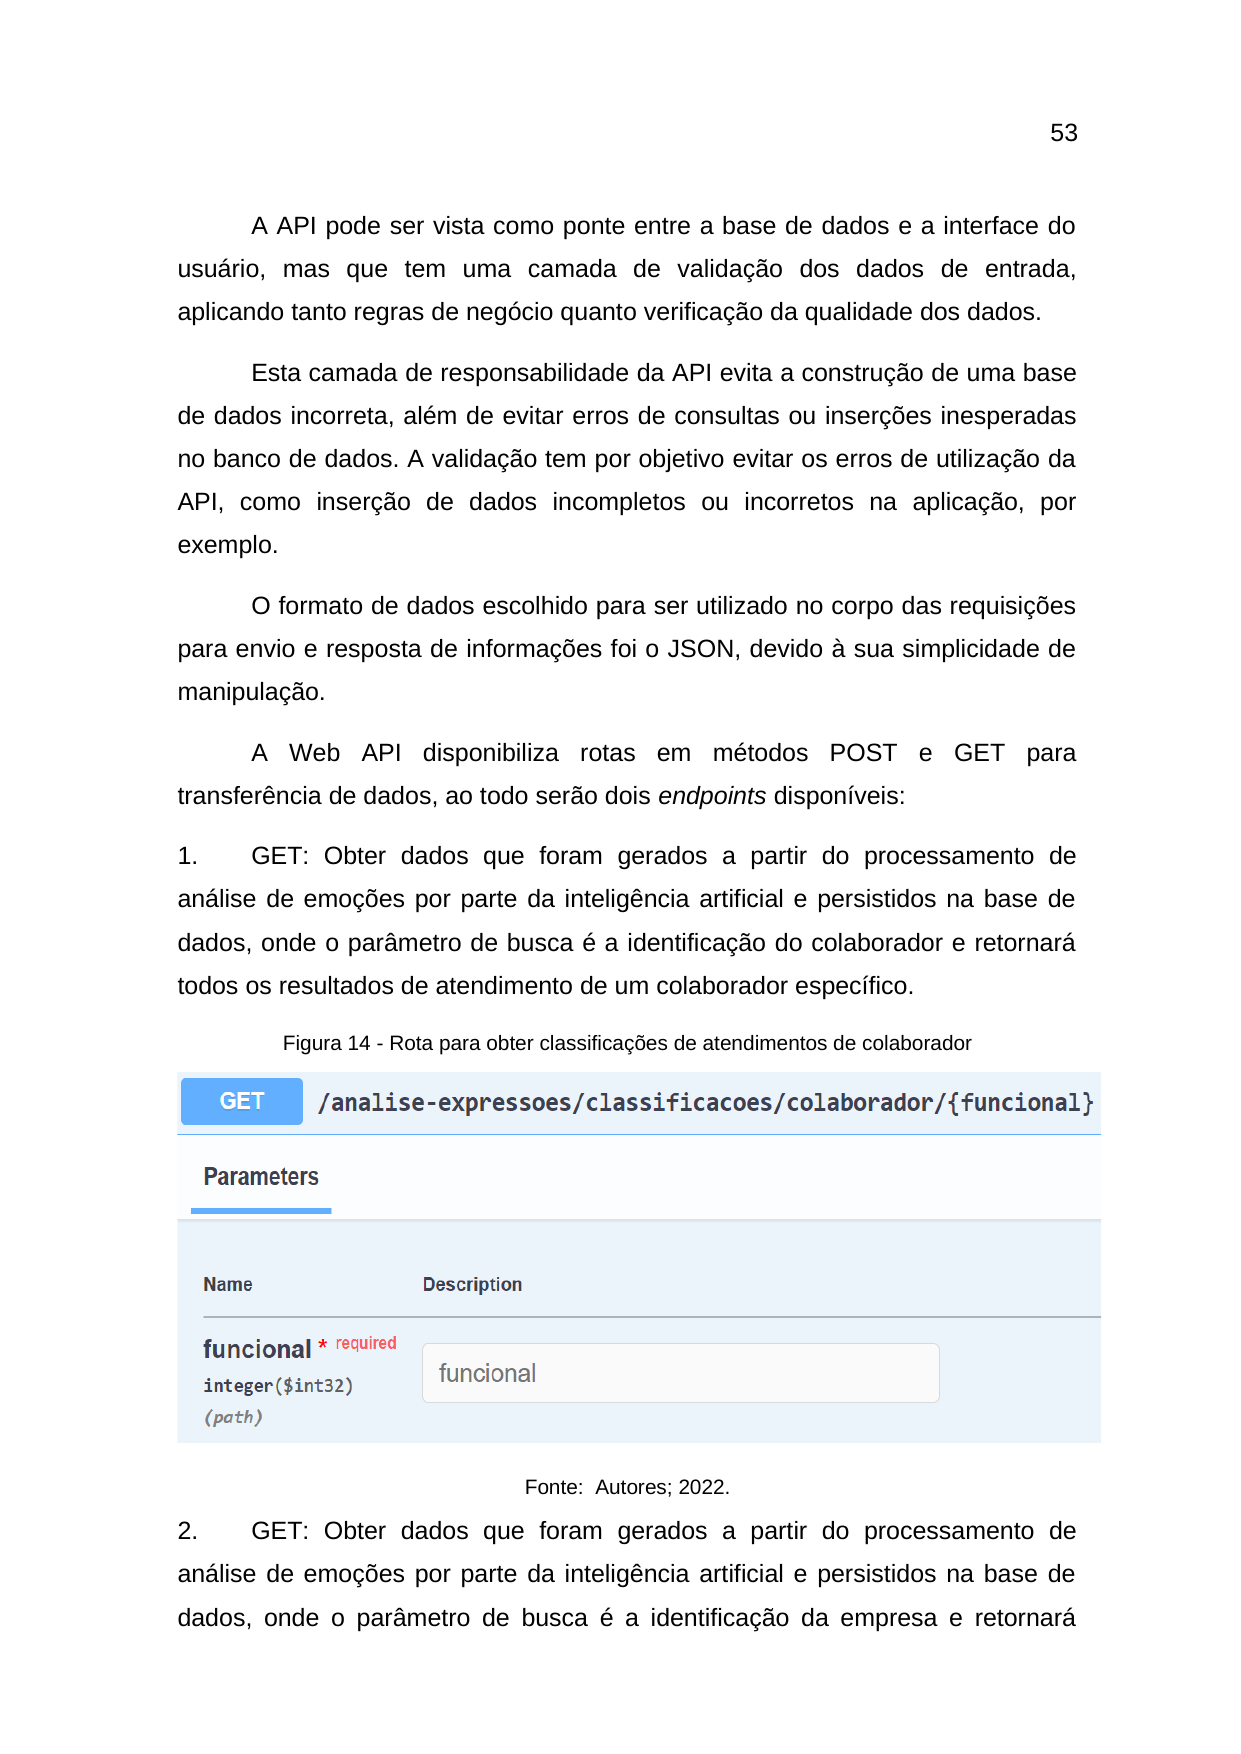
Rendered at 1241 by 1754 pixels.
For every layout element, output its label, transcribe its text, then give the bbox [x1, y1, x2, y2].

text Esta camada de responsabilidade da API evita a construção de uma base de dados incorreta, além de evitar erros de consultas ou inserções inesperadas no banco de dados. A validação tem por objetivo evitar os erros de utilização da API, como inserção de dados incompletos ou incorretos na aplicação, por exemplo. [177, 357, 1078, 559]
text Fonte: Autores; 2022. [177, 1475, 1078, 1499]
list GET: Obter dados que foram gerados a partir do processamento de análise de emoções por parte da inteligência artificial e persistidos na base de dados, onde o parâmetro de busca é a identificação do colaborador e retornará todos os resultados de atendimento de um colaborador específico. [177, 841, 1078, 999]
text A API pode ser vista como ponte entre a base de dados e a interface do usuário, mas que tem uma camada de validação dos dados de entrada, aplicando tanto regras de negócio quanto verificação da qualidade dos dados. [177, 211, 1078, 326]
picture [177, 1072, 1102, 1443]
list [177, 1516, 1078, 1631]
text A Web API disponibiliza rotas em métodos POST e GET para transferência de dados, ao todo serão dois endpoints disponíveis: [177, 737, 1078, 809]
text O formato de dados escolhido para ser utilizado no corpo das requisições para envio e resposta de informações foi o JSON, devido à sua simplicidade de manipulação. [177, 591, 1078, 706]
